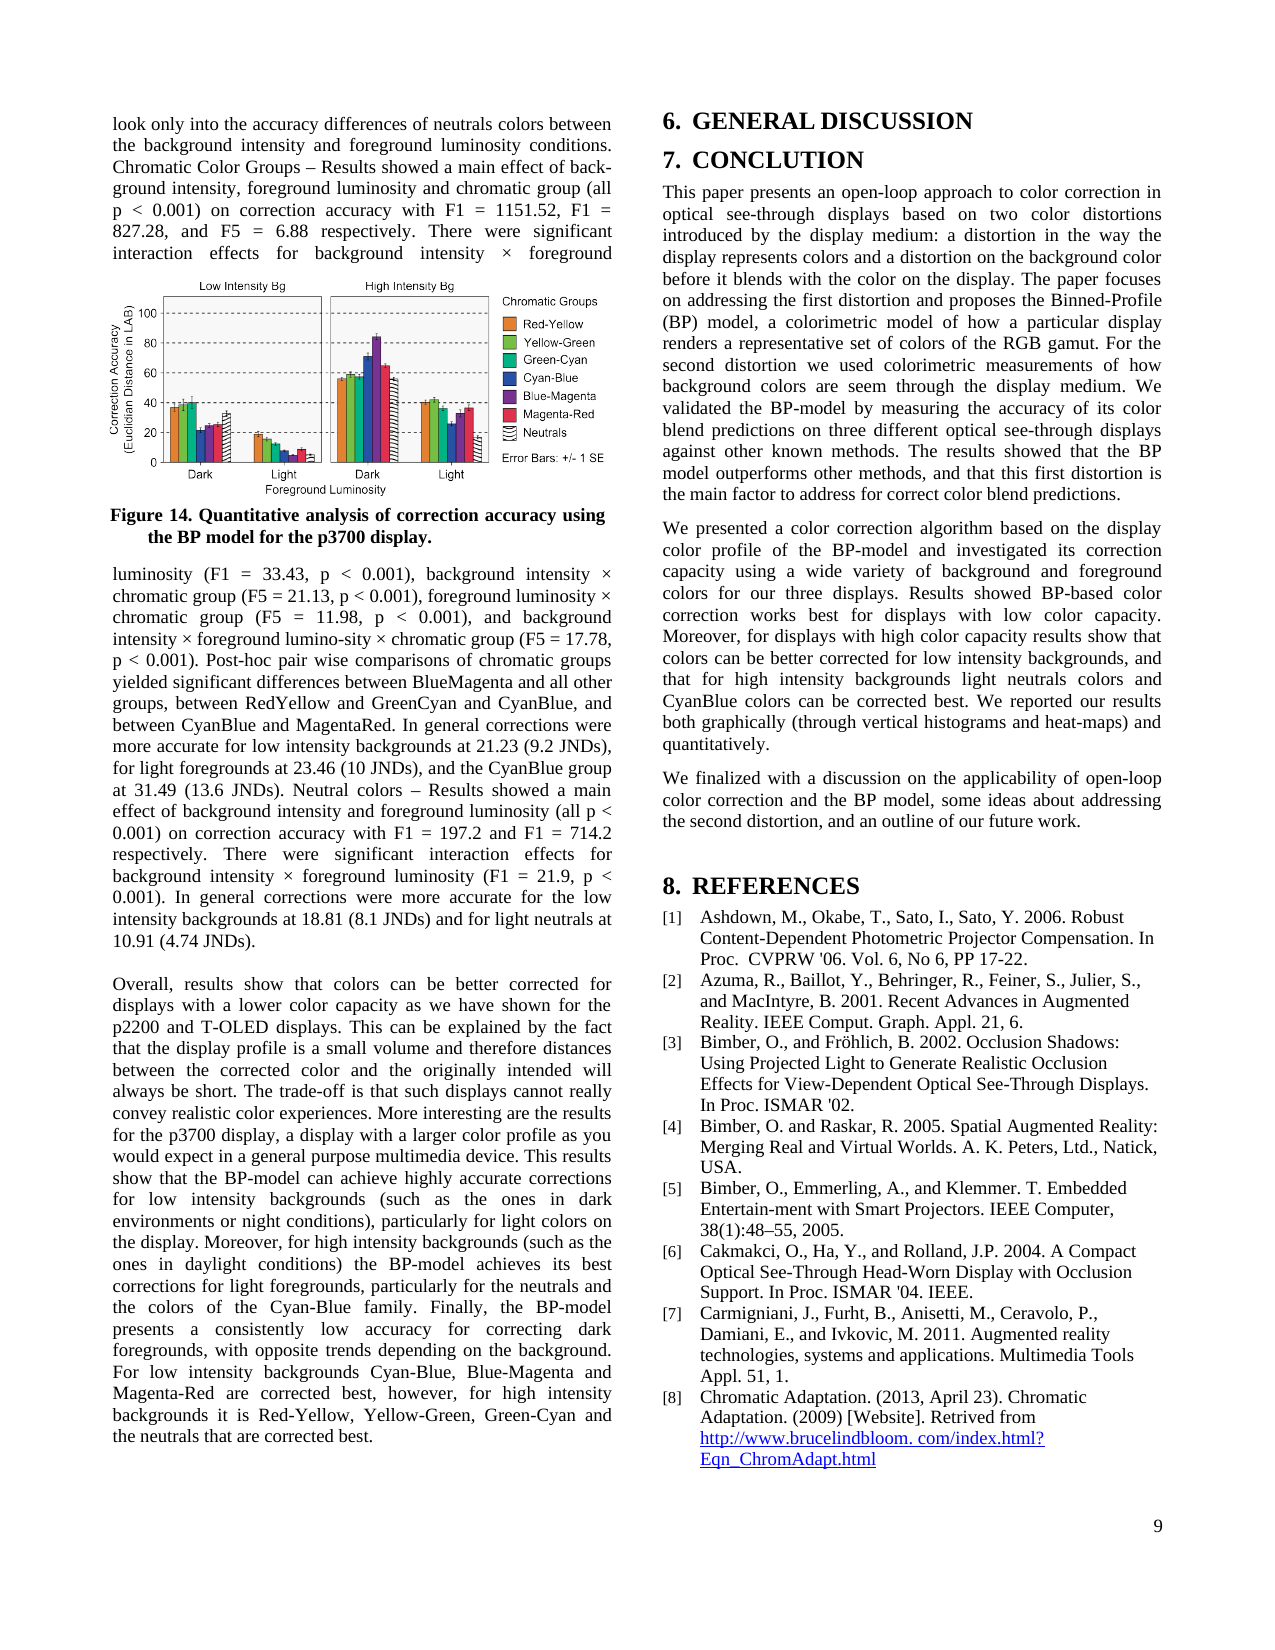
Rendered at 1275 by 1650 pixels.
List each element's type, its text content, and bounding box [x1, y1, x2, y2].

text This paper presents an open-loop approach to color correction in optical see-through displays based on two color distortions introduced by the display medium: a distortion in the way the display represents colors and a distortion on the background color before it blends with the color on the display. The paper focuses on addressing the first distortion and proposes the Binned-Profile (BP) model, a colorimetric model of how a particular display renders a representative set of colors of the RGB gamut. For the second distortion we used colorimetric measurements of how background colors are seem through the display medium. We validated the BP-model by measuring the accuracy of its color blend predictions on three different optical see-through displays against other known methods. The results showed that the BP model outperforms other methods, and that this first distortion is the main factor to address for correct color blend predictions. [662, 181, 1162, 505]
text Bimber, O., and Fröhlich, B. 2002. Occlusion Shadows: Using Projected Light to Generate Realistic Occlusion Effects for View-Dependent Optical See-Through Displays. In Proc. ISMAR '02. [662, 1032, 1162, 1116]
subtitle GENERAL DISCUSSION [662, 112, 1162, 133]
subtitle REFERENCES [662, 878, 1162, 899]
text Azuma, R., Baillot, Y., Behringer, R., Feiner, S., Julier, S., and MacIntyre, B. 2001. Recent Advances in Augmented Reality. IEEE Comput. Graph. Appl. 21, 6. [662, 970, 1162, 1032]
text We finalized with a discussion on the applicability of open-loop color correction and the BP model, some ideas about addressing the second distortion, and an outline of our future work. [662, 767, 1162, 832]
text Carmigniani, J., Furht, B., Anisetti, M., Ceravolo, P., Damiani, E., and Ivkovic, M. 2011. Augmented reality technologies, systems and applications. Multimedia Tools Appl. 51, 1. [662, 1303, 1162, 1386]
text Bimber, O. and Raskar, R. 2005. Spatial Augmented Reality: Merging Real and Virtual Worlds. A. K. Peters, Ltd., Natick, USA. [662, 1116, 1162, 1178]
text Ashdown, M., Okabe, T., Sato, I., Sato, Y. 2006. Robust Content-Dependent Photometric Projector Compensation. In Proc. CVPRW '06. Vol. 6, No 6, PP 17-22. [662, 907, 1162, 970]
text Bimber, O., Emmerling, A., and Klemmer. T. Embedded Entertain-ment with Smart Projectors. IEEE Computer, 38(1):48–55, 2005. [662, 1178, 1162, 1241]
subtitle CONCLUTION [662, 152, 1162, 173]
text Cakmakci, O., Ha, Y., and Rolland, J.P. 2004. A Compact Optical See-Through Head-Worn Display with Occlusion Support. In Proc. ISMAR '04. IEEE. [662, 1241, 1162, 1303]
picture [109, 282, 604, 496]
text We presented a color correction algorithm based on the display color profile of the BP-model and investigated its correction capacity using a wide variety of background and foreground colors for our three displays. Results showed BP-based color correction works best for displays with low color capacity. Moreover, for displays with high color capacity results show that colors can be better corrected for low intensity backgrounds, and that for high intensity backgrounds light neutrals colors and CyanBlue colors can be corrected best. We reported our results both graphically (through vertical histograms and heat-maps) and quantitatively. [662, 517, 1162, 754]
text Overall, results show that colors can be better corrected for displays with a lower color capacity as we have shown for the p2200 and T-OLED displays. This can be explained by the fact that the display profile is a small volume and therefore distances between the corrected color and the originally intended will always be short. The trade-off is that such displays cannot really convey realistic color experiences. More interesting are the results for the p3700 display, a display with a larger color profile as you would expect in a general purpose multimedia device. This results show that the BP-model can achieve highly accurate corrections for low intensity backgrounds (such as the ones in dark environments or night conditions), particularly for light colors on the display. Moreover, for high intensity backgrounds (such as the ones in daylight conditions) the BP-model achieves its best corrections for light foregrounds, particularly for the neutrals and the colors of the Cyan-Blue family. Finally, the BP-model presents a consistently low accuracy for correcting dark foregrounds, with opposite trends depending on the background. For low intensity backgrounds Cyan-Blue, Blue-Magenta and Magenta-Red are corrected best, however, for high intensity backgrounds it is Red-Yellow, Yellow-Green, Green-Cyan and the neutrals that are corrected best. [112, 973, 613, 1447]
text Chromatic Adaptation. (2013, April 23). Chromatic Adaptation. (2009) [Website]. Retrived from http://www.brucelindbloom. com/index.html?Eqn_ChromAdapt.html [662, 1386, 1162, 1470]
